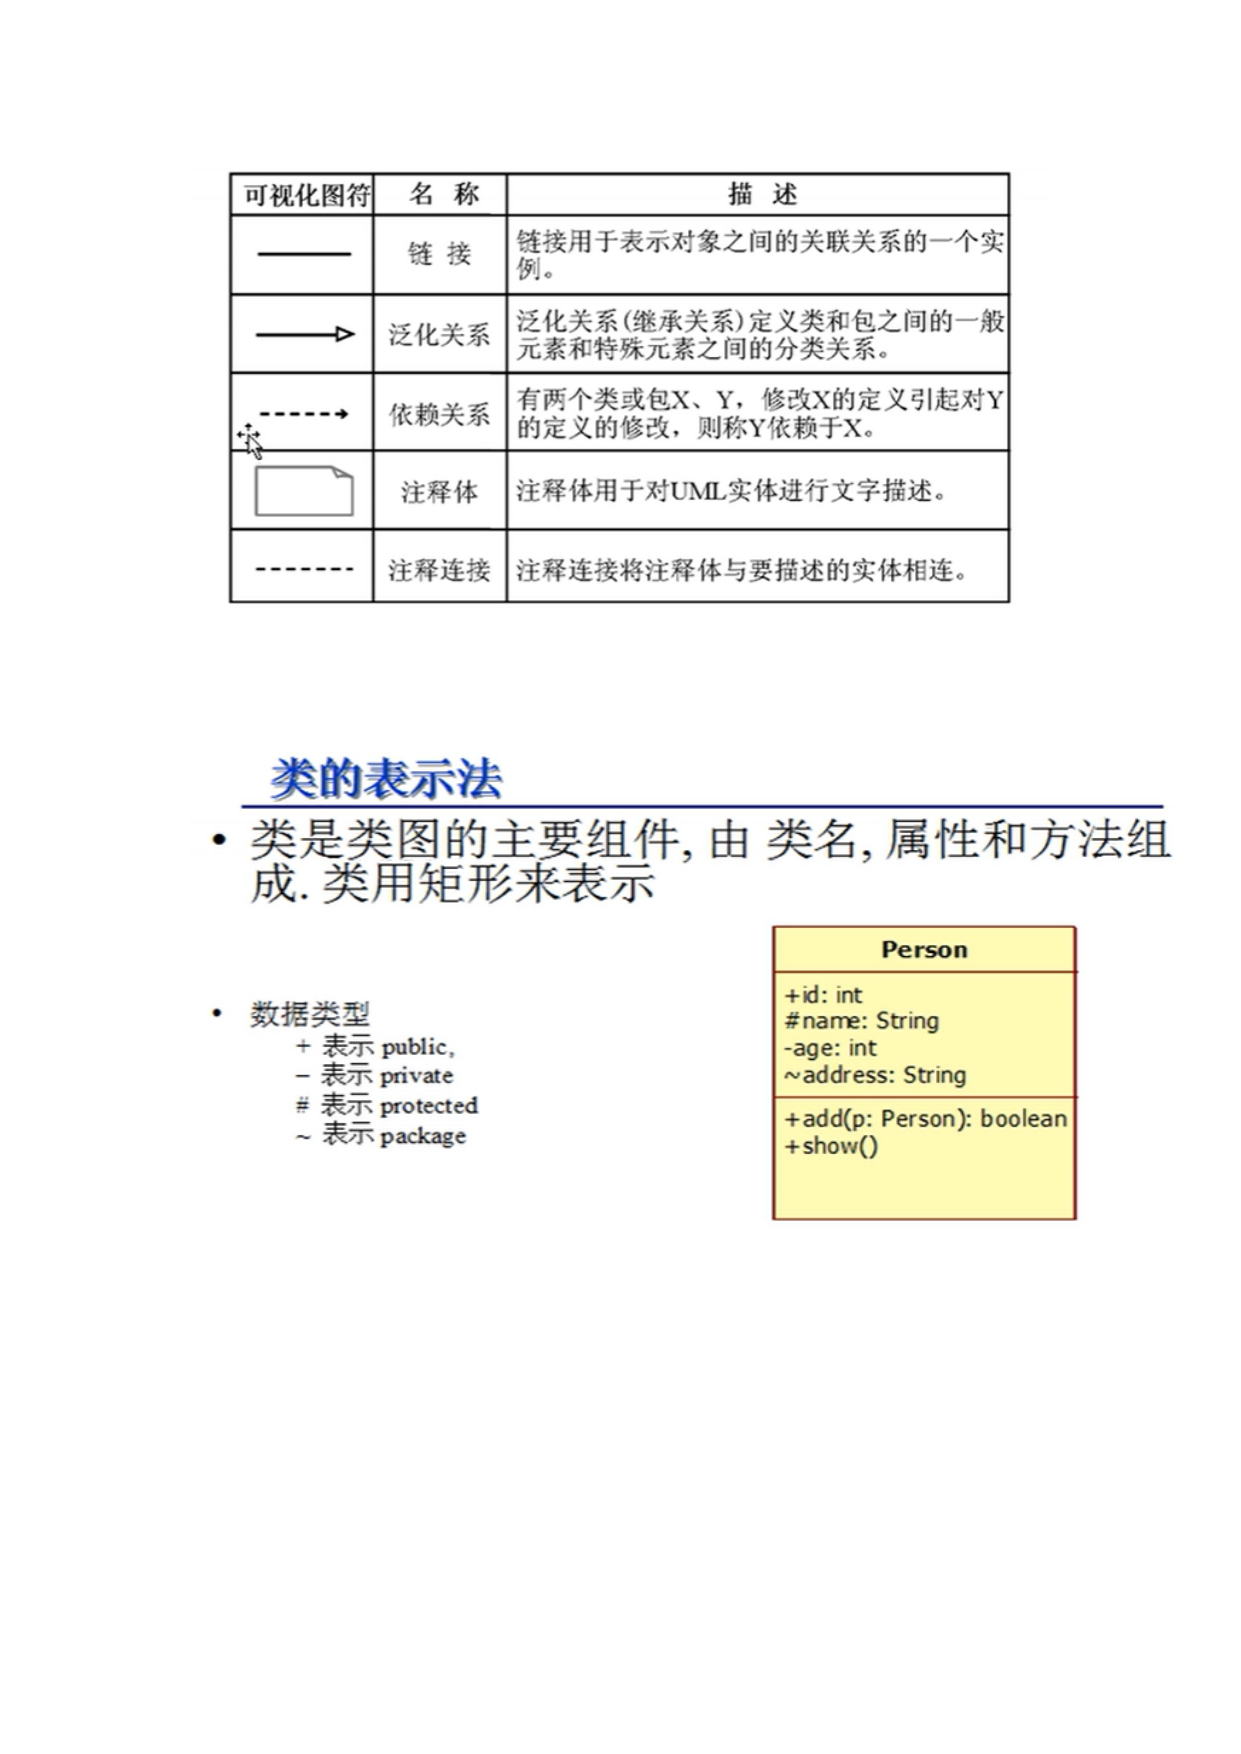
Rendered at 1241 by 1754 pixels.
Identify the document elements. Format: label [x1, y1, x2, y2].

picture [187, 747, 1181, 1261]
picture [187, 162, 1053, 621]
